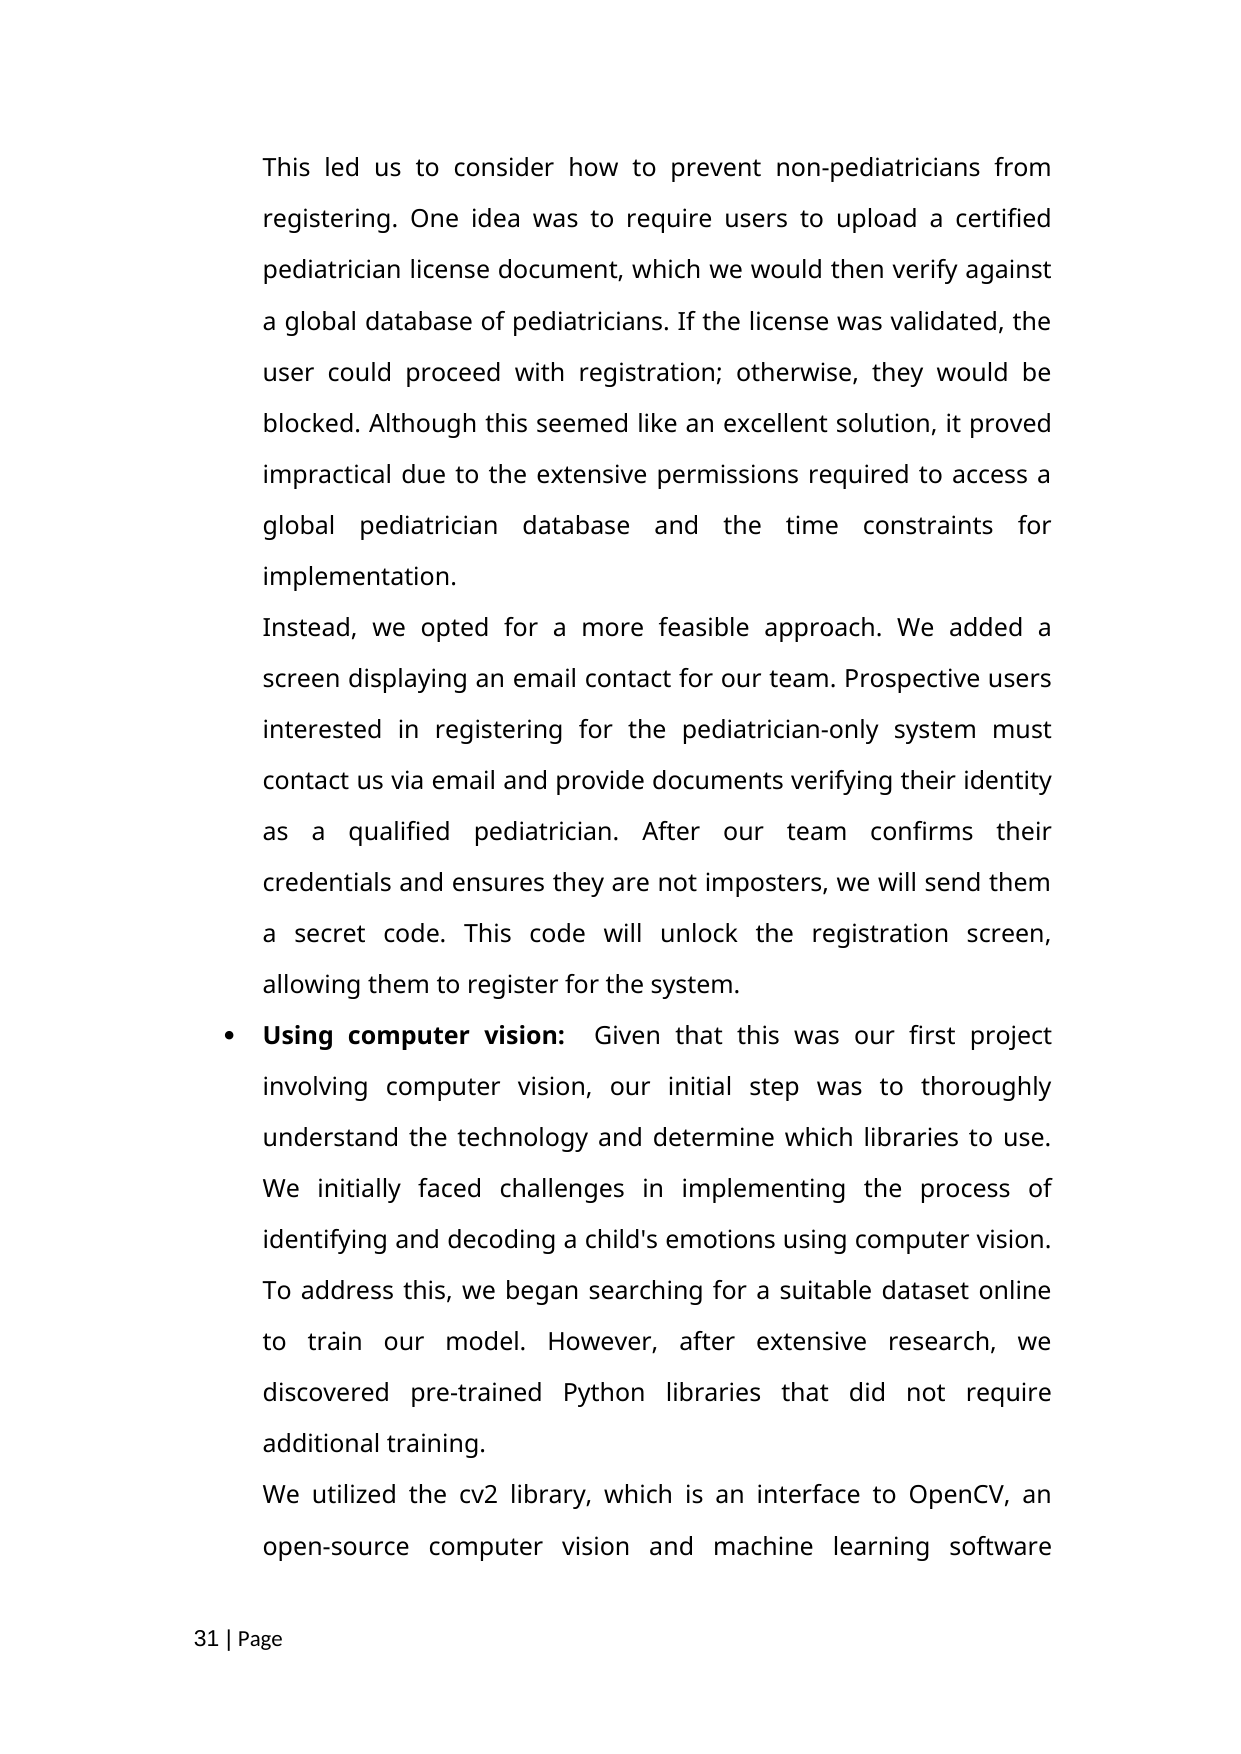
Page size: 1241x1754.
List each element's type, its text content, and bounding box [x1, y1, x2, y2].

list Instead, we opted for a more feasible approach. We added a screen displaying an email contact for our team. Prospective users interested in registering for the pediatrician-only system must contact us via email and provide documents verifying their identity as a qualified pediatrician. After our team confirms their credentials and ensures they are not imposters, we will send them a secret code. This code will unlock the registration screen, allowing them to register for the system. [262, 609, 1053, 1001]
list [262, 1477, 1053, 1562]
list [225, 150, 1053, 592]
list Using computer vision: Given that this was our first project involving computer vision, our initial step was to thoroughly understand the technology and determine which libraries to use. We initially faced challenges in implementing the process of identifying and decoding a child's emotions using computer vision. To address this, we began searching for a suitable dataset online to train our model. However, after extensive research, we discovered pre-trained Python libraries that did not require additional training. [225, 1018, 1053, 1460]
